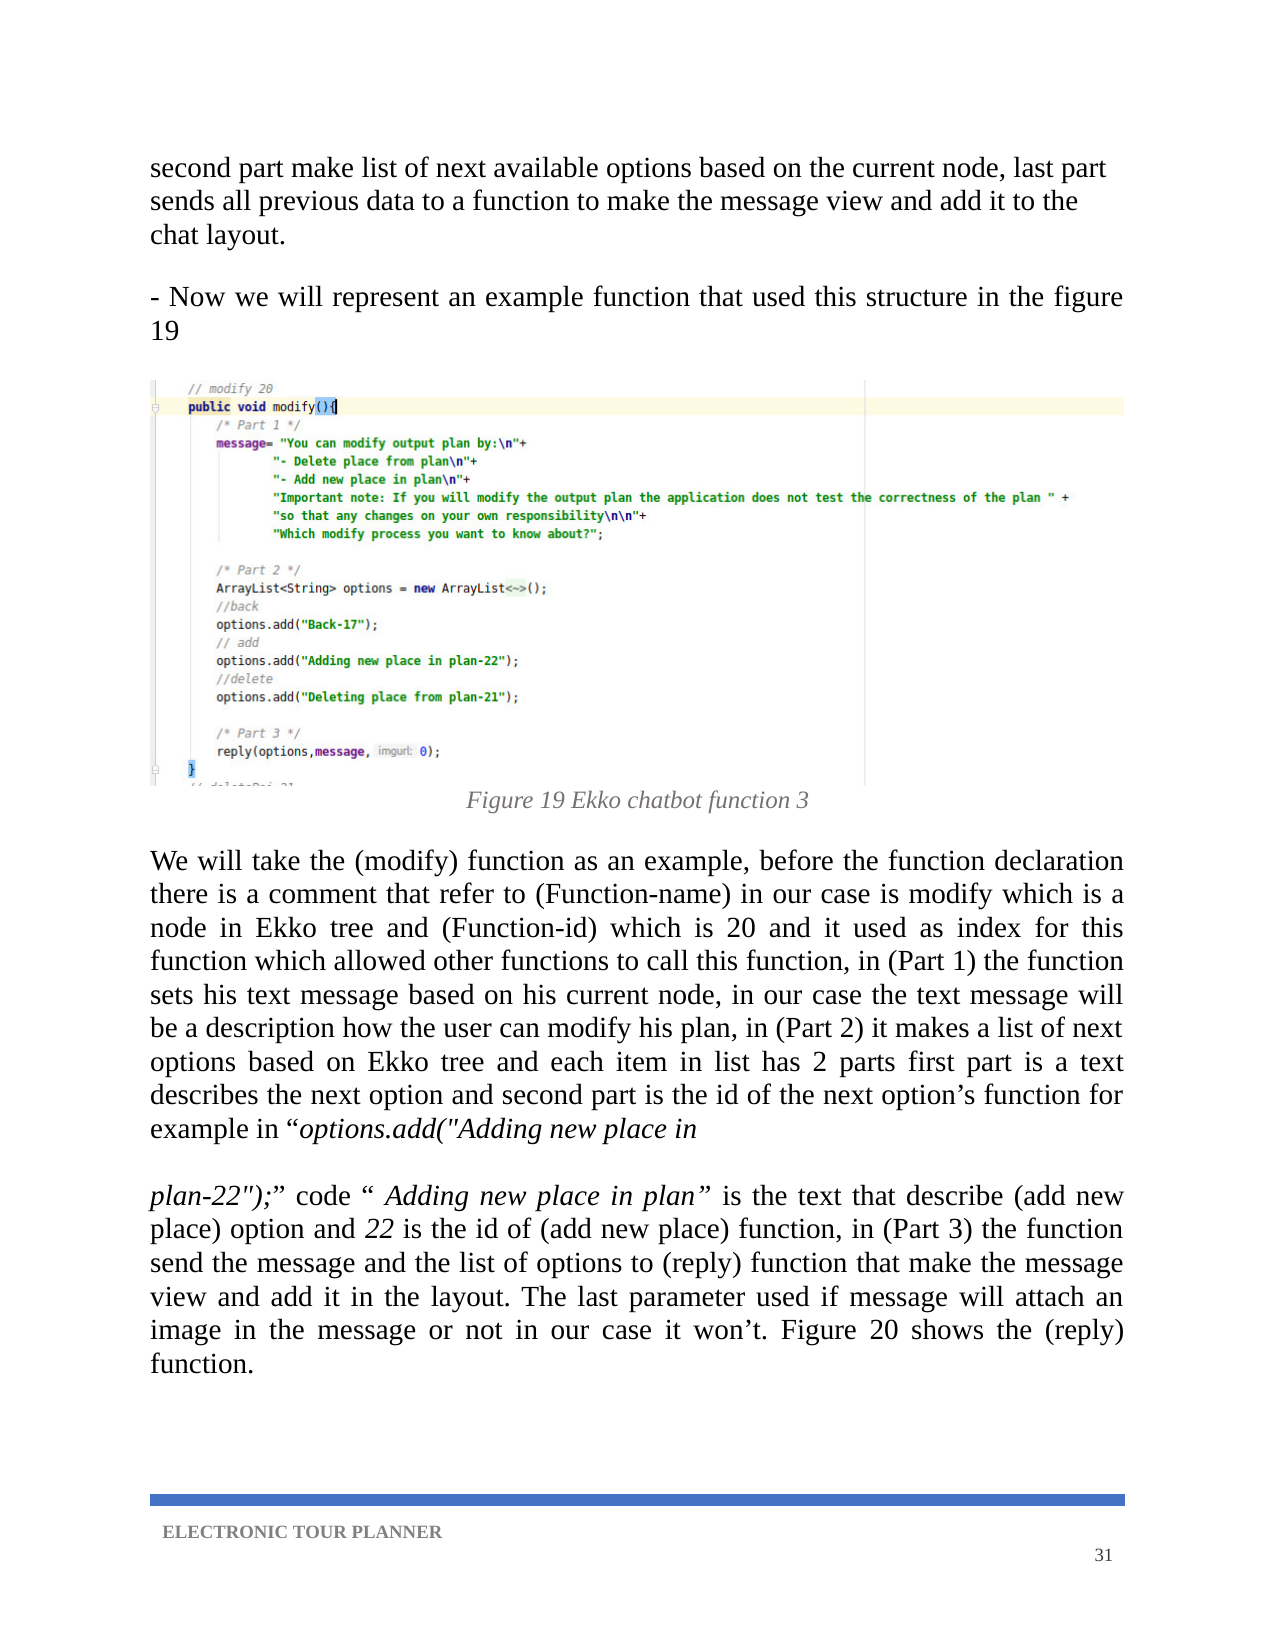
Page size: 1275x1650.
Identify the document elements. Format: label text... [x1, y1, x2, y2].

picture [150, 380, 1124, 786]
text plan-22");” code “ Adding new place in plan” is the text that describe (add new place) option and 22 is the id of (add new place) function, in (Part 3) the function send the message and the list of options to (reply) function that make the message view and add it in the layout. The last parameter used if message will attach an image in the message or not in our case it won’t. Figure 20 shows the (reply) function. [150, 1178, 1125, 1379]
text Figure 19 Ekko chatbot function 3 [150, 785, 1125, 843]
text second part make list of next available options based on the current node, last part sends all previous data to a function to make the message view and add it to the chat layout. [150, 150, 1125, 251]
text - Now we will represent an example function that used this structure in the figure 19 [150, 279, 1125, 346]
text We will take the (modify) function as an example, before the function declaration there is a comment that refer to (Function-name) in our case is modify which is a node in Ekko tree and (Function-id) which is 20 and it used as index for this function which allowed other functions to call this function, in (Part 1) the function sets his text message based on his current node, in our case the text message will be a description how the user can modify his plan, in (Part 2) it makes a list of next options based on Ekko tree and each item in list has 2 parts first part is a text describes the next option and second part is the id of the next option’s function for example in “options.add("Adding new place in [150, 843, 1125, 1144]
